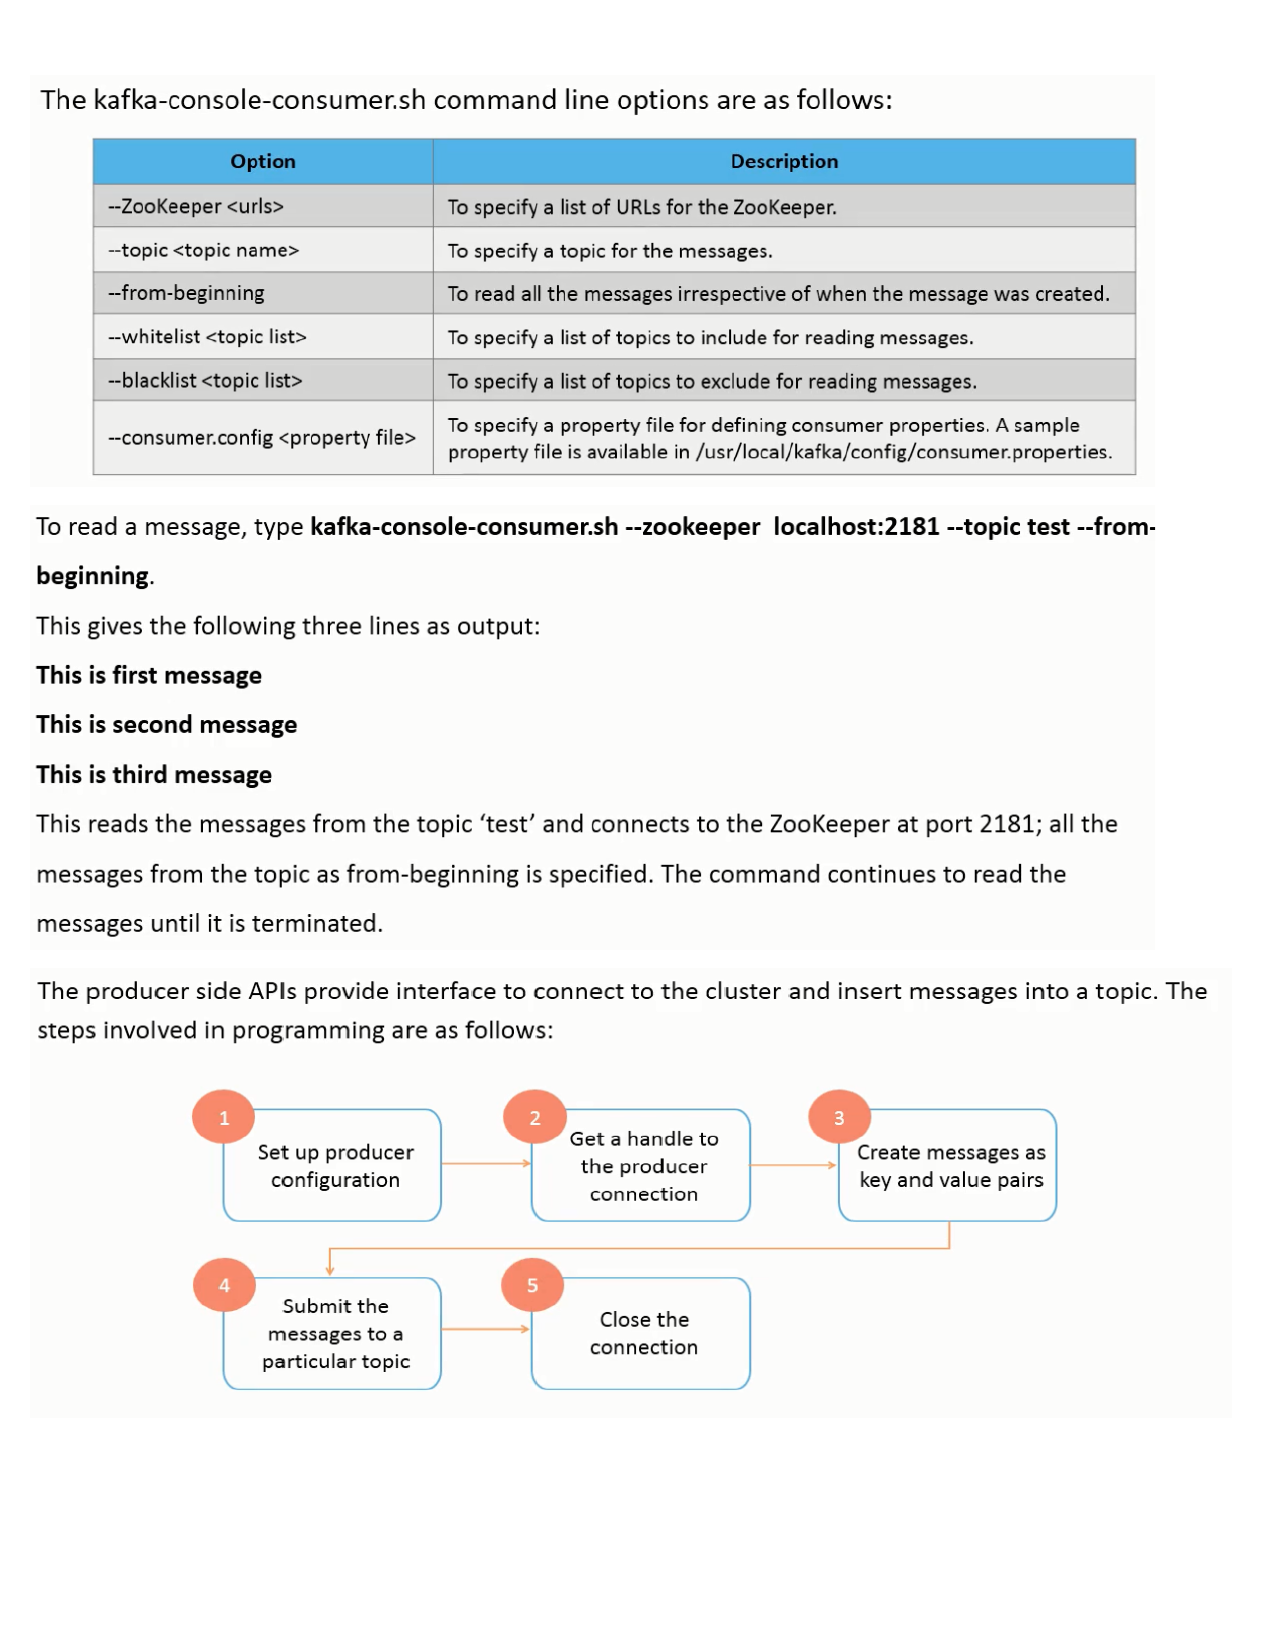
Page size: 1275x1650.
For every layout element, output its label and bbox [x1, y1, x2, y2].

picture [30, 968, 1232, 1418]
picture [30, 75, 1155, 487]
picture [30, 505, 1155, 950]
